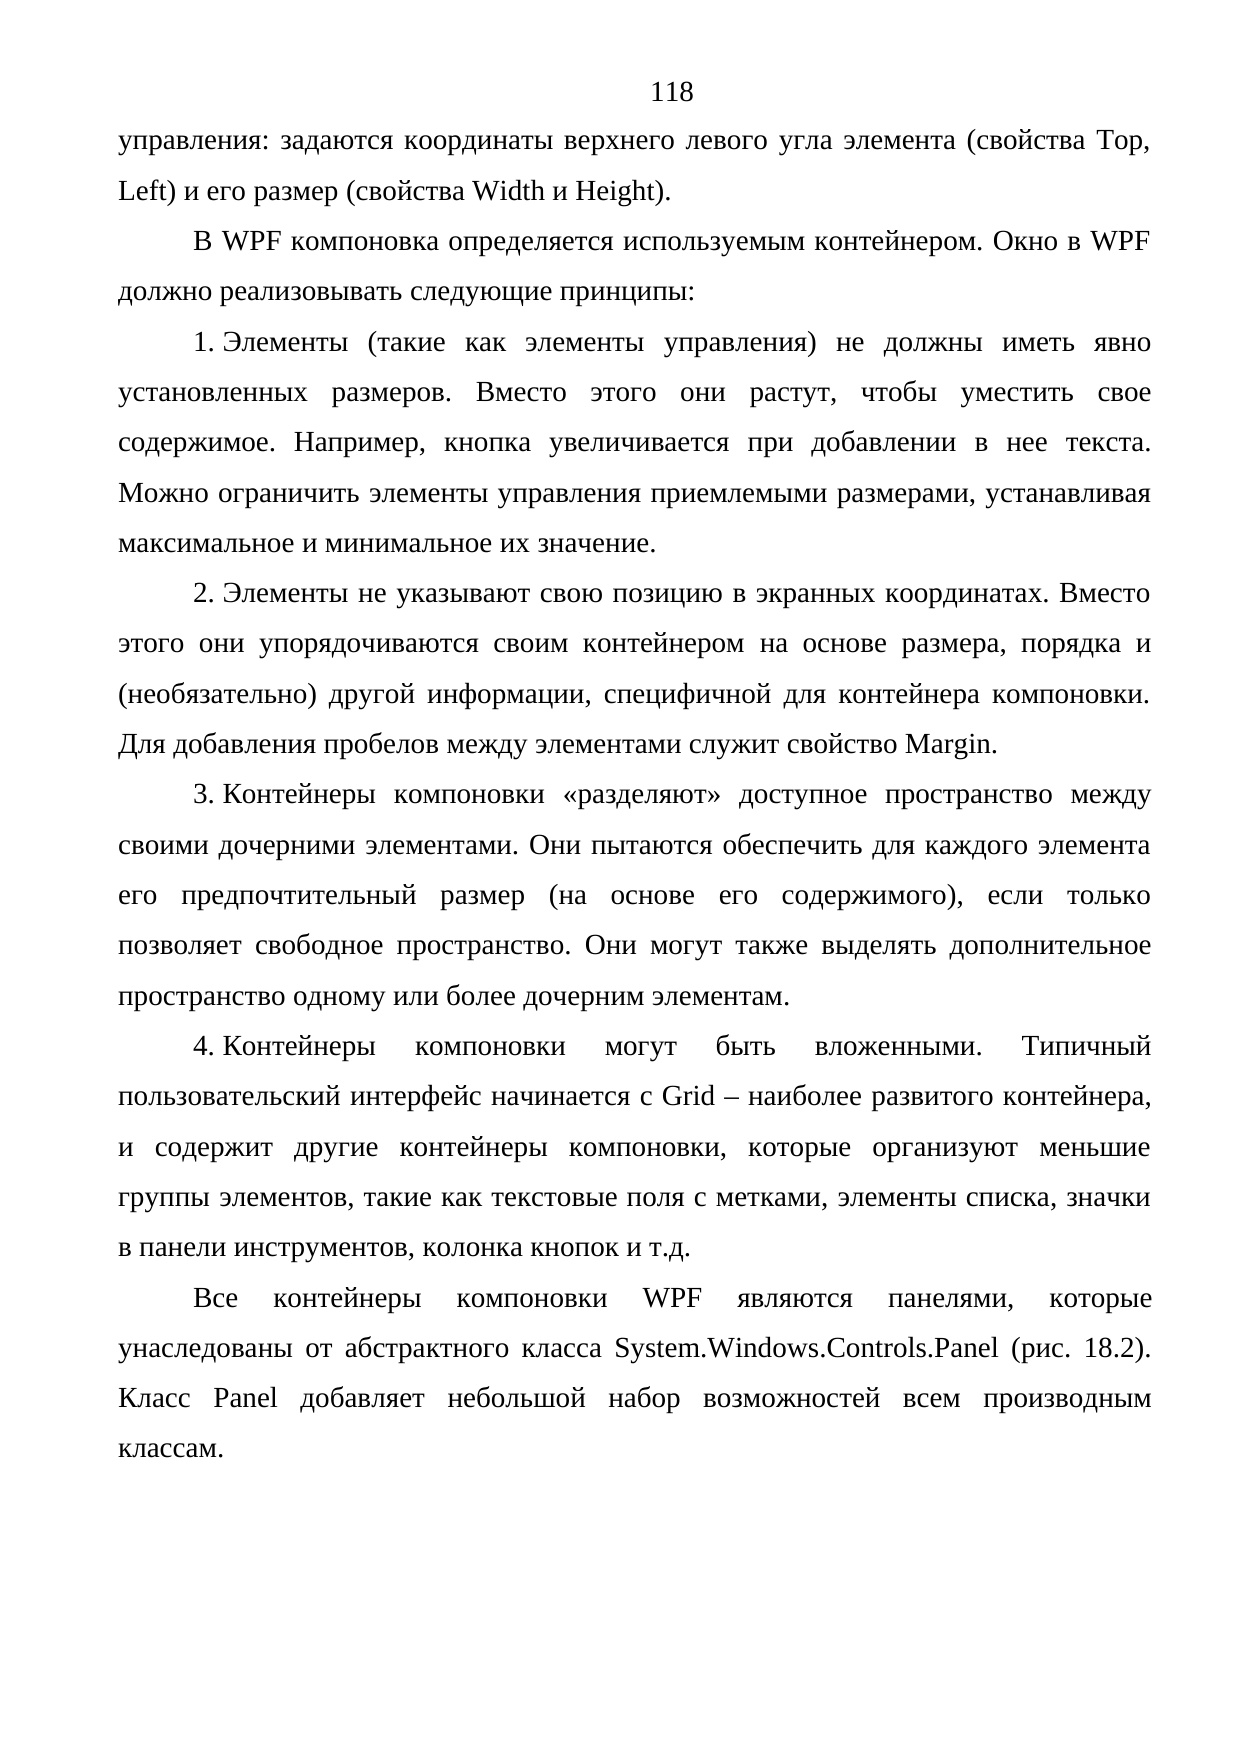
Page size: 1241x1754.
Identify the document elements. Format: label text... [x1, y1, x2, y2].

list Контейнеры компоновки «разделяют» доступное пространство между своими дочерними элементами. Они пытаются обеспечить для каждого элемента его предпочтительный размер (на основе его содержимого), если только позволяет свободное пространство. Они могут также выделять дополнительное пространство одному или более дочерним элементам. [118, 777, 1151, 1011]
text Все контейнеры компоновки WPF являются панелями, которые унаследованы от абстрактного класса System.Windows.Controls.Panel (рис. 18.2). Класс Panel добавляет небольшой набор возможностей всем производным классам. [118, 1280, 1152, 1464]
list Контейнеры компоновки могут быть вложенными. Типичный пользовательский интерфейс начинается с Grid – наиболее развитого контейнера, и содержит другие контейнеры компоновки, которые организуют меньшие группы элементов, такие как текстовые поля с метками, элементы списка, значки в панели инструментов, колонка кнопок и т.д. [118, 1028, 1152, 1263]
text В WPF компоновка определяется используемым контейнером. Окно в WPF должно реализовывать следующие принципы: [118, 223, 1151, 307]
list Элементы не указывают свою позицию в экранных координатах. Вместо этого они упорядочиваются своим контейнером на основе размера, порядка и (необязательно) другой информации, специфичной для контейнера компоновки. Для добавления пробелов между элементами служит свойство Margin. [118, 575, 1151, 760]
text управления: задаются координаты верхнего левого угла элемента (свойства Top, Left) и его размер (свойства Width и Height). [118, 122, 1152, 206]
list Элементы (такие как элементы управления) не должны иметь явно установленных размеров. Вместо этого они растут, чтобы уместить свое содержимое. Например, кнопка увеличивается при добавлении в нее текста. Можно ограничить элементы управления приемлемыми размерами, устанавливая максимальное и минимальное их значение. [118, 324, 1151, 558]
